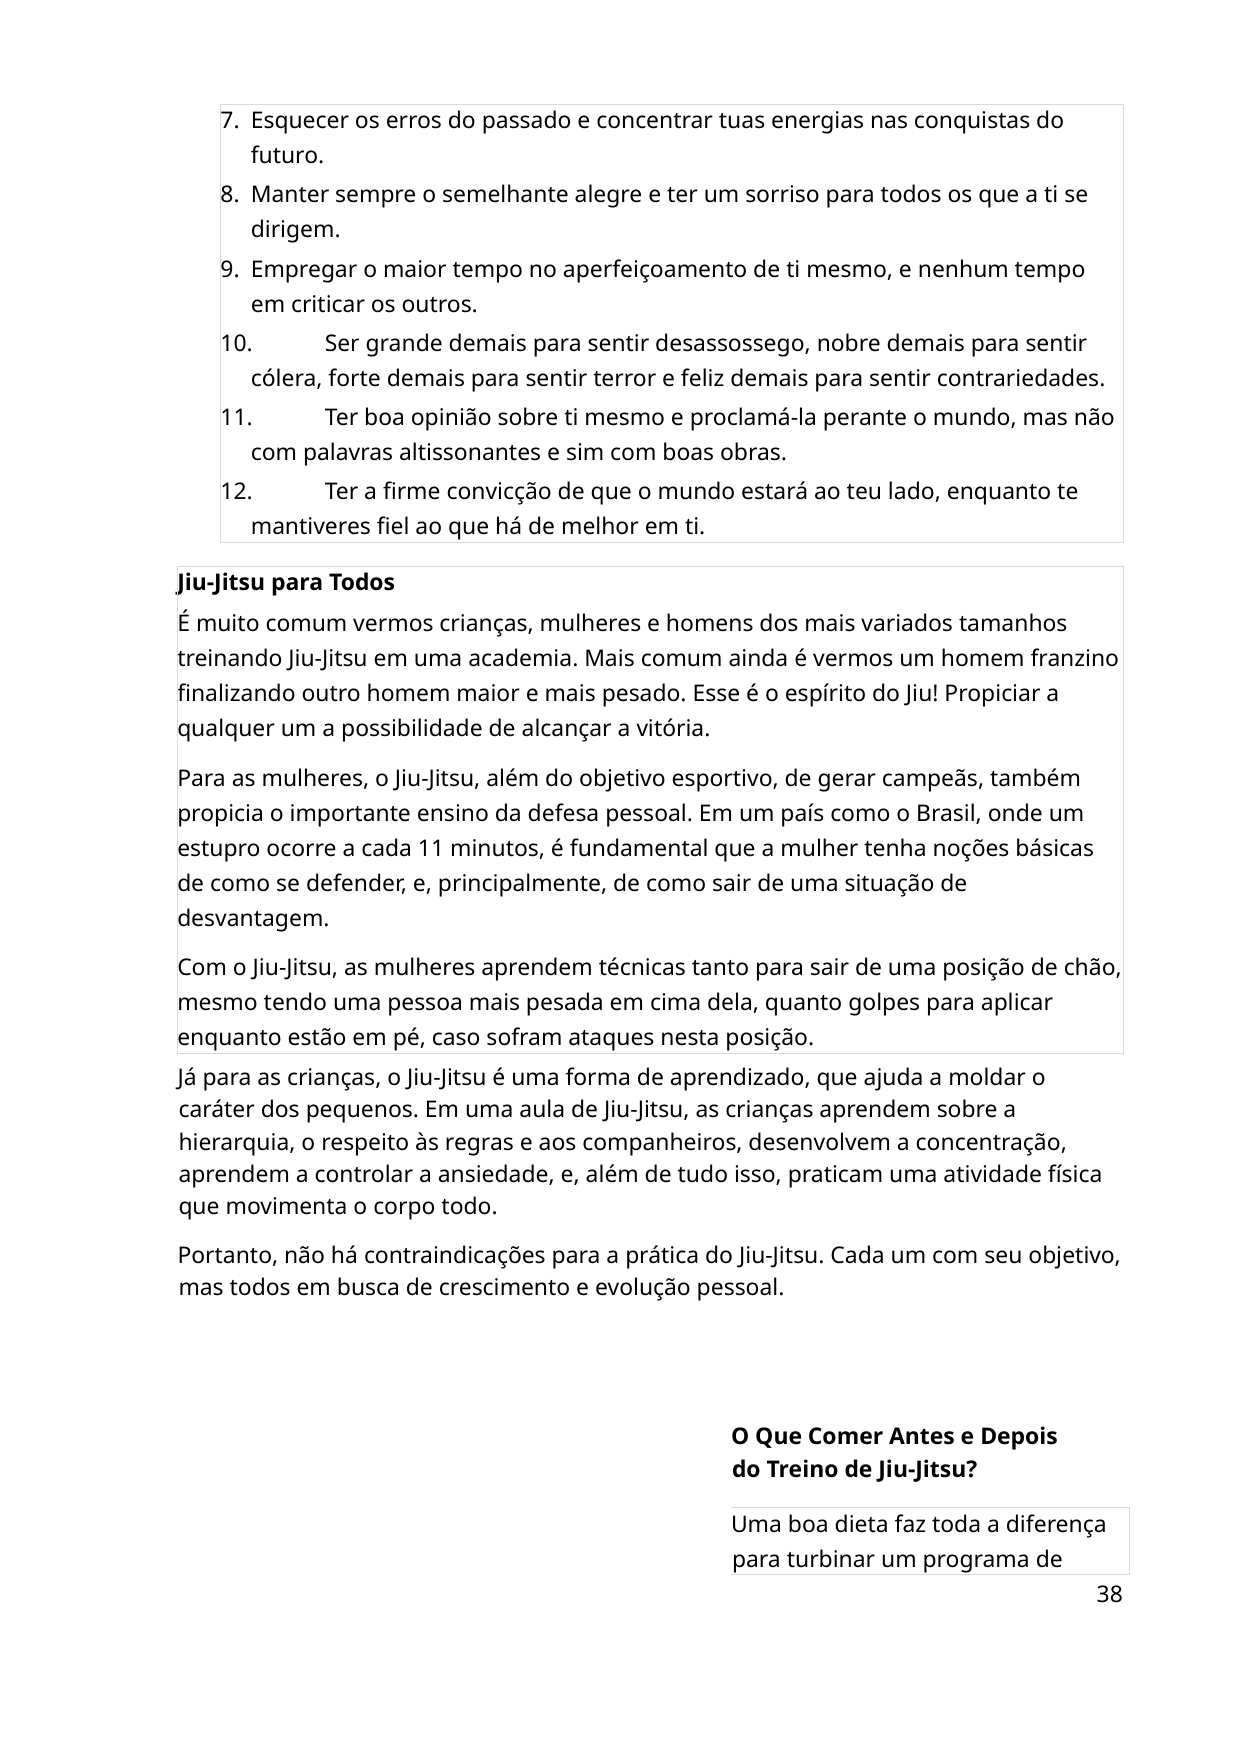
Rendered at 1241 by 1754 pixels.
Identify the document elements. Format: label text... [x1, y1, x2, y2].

text Para as mulheres, o Jiu-Jitsu, além do objetivo esportivo, de gerar campeãs, também propicia o importante ensino da defesa pessoal. Em um país como o Brasil, onde um estupro ocorre a cada 11 minutos, é fundamental que a mulher tenha noções básicas de como se defender, e, principalmente, de como sair de uma situação de desvantagem. [178, 761, 1123, 933]
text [731, 1508, 1129, 1574]
list Manter sempre o semelhante alegre e ter um sorriso para todos os que a ti se dirigem. [221, 178, 1123, 244]
list Ter a firme convicção de que o mundo estará ao teu lado, enquanto te mantiveres fiel ao que há de melhor em ti. [221, 475, 1123, 542]
list Ser grande demais para sentir desassossego, nobre demais para sentir cólera, forte demais para sentir terror e feliz demais para sentir contrariedades. [221, 326, 1123, 393]
text Com o Jiu-Jitsu, as mulheres aprendem técnicas tanto para sair de uma posição de chão, mesmo tendo uma pessoa mais pesada em cima dela, quanto golpes para aplicar enquanto estão em pé, caso sofram ataques nesta posição. [178, 951, 1123, 1053]
list Esquecer os erros do passado e concentrar tuas energias nas conquistas do futuro. [221, 105, 1123, 170]
text É muito comum vermos crianças, mulheres e homens dos mais variados tamanhos treinando Jiu-Jitsu em uma academia. Mais comum ainda é vermos um homem franzino finalizando outro homem maior e mais pesado. Esse é o espírito do Jiu! Propiciar a qualquer um a possibilidade de alcançar a vitória. [178, 607, 1123, 743]
text Portanto, não há contraindicações para a prática do Jiu-Jitsu. Cada um com seu objetivo, mas todos em busca de crescimento e evolução pessoal. [177, 1239, 1123, 1302]
text O Que Comer Antes e Depois do Treino de Jiu-Jitsu? [731, 1420, 1086, 1485]
subtitle Jiu-Jitsu para Todos [178, 567, 1123, 598]
list Ter boa opinião sobre ti mesmo e proclamá-la perante o mundo, mas não com palavras altissonantes e sim com boas obras. [221, 401, 1123, 467]
text Já para as crianças, o Jiu-Jitsu é uma forma de aprendizado, que ajuda a moldar o caráter dos pequenos. Em uma aula de Jiu-Jitsu, as crianças aprendem sobre a hierarquia, o respeito às regras e aos companheiros, desenvolvem a concentração, aprendem a controlar a ansiedade, e, além de tudo isso, praticam uma atividade física que movimenta o corpo todo. [177, 1061, 1123, 1221]
list Empregar o maior tempo no aperfeiçoamento de ti mesmo, e nenhum tempo em criticar os outros. [221, 252, 1123, 319]
